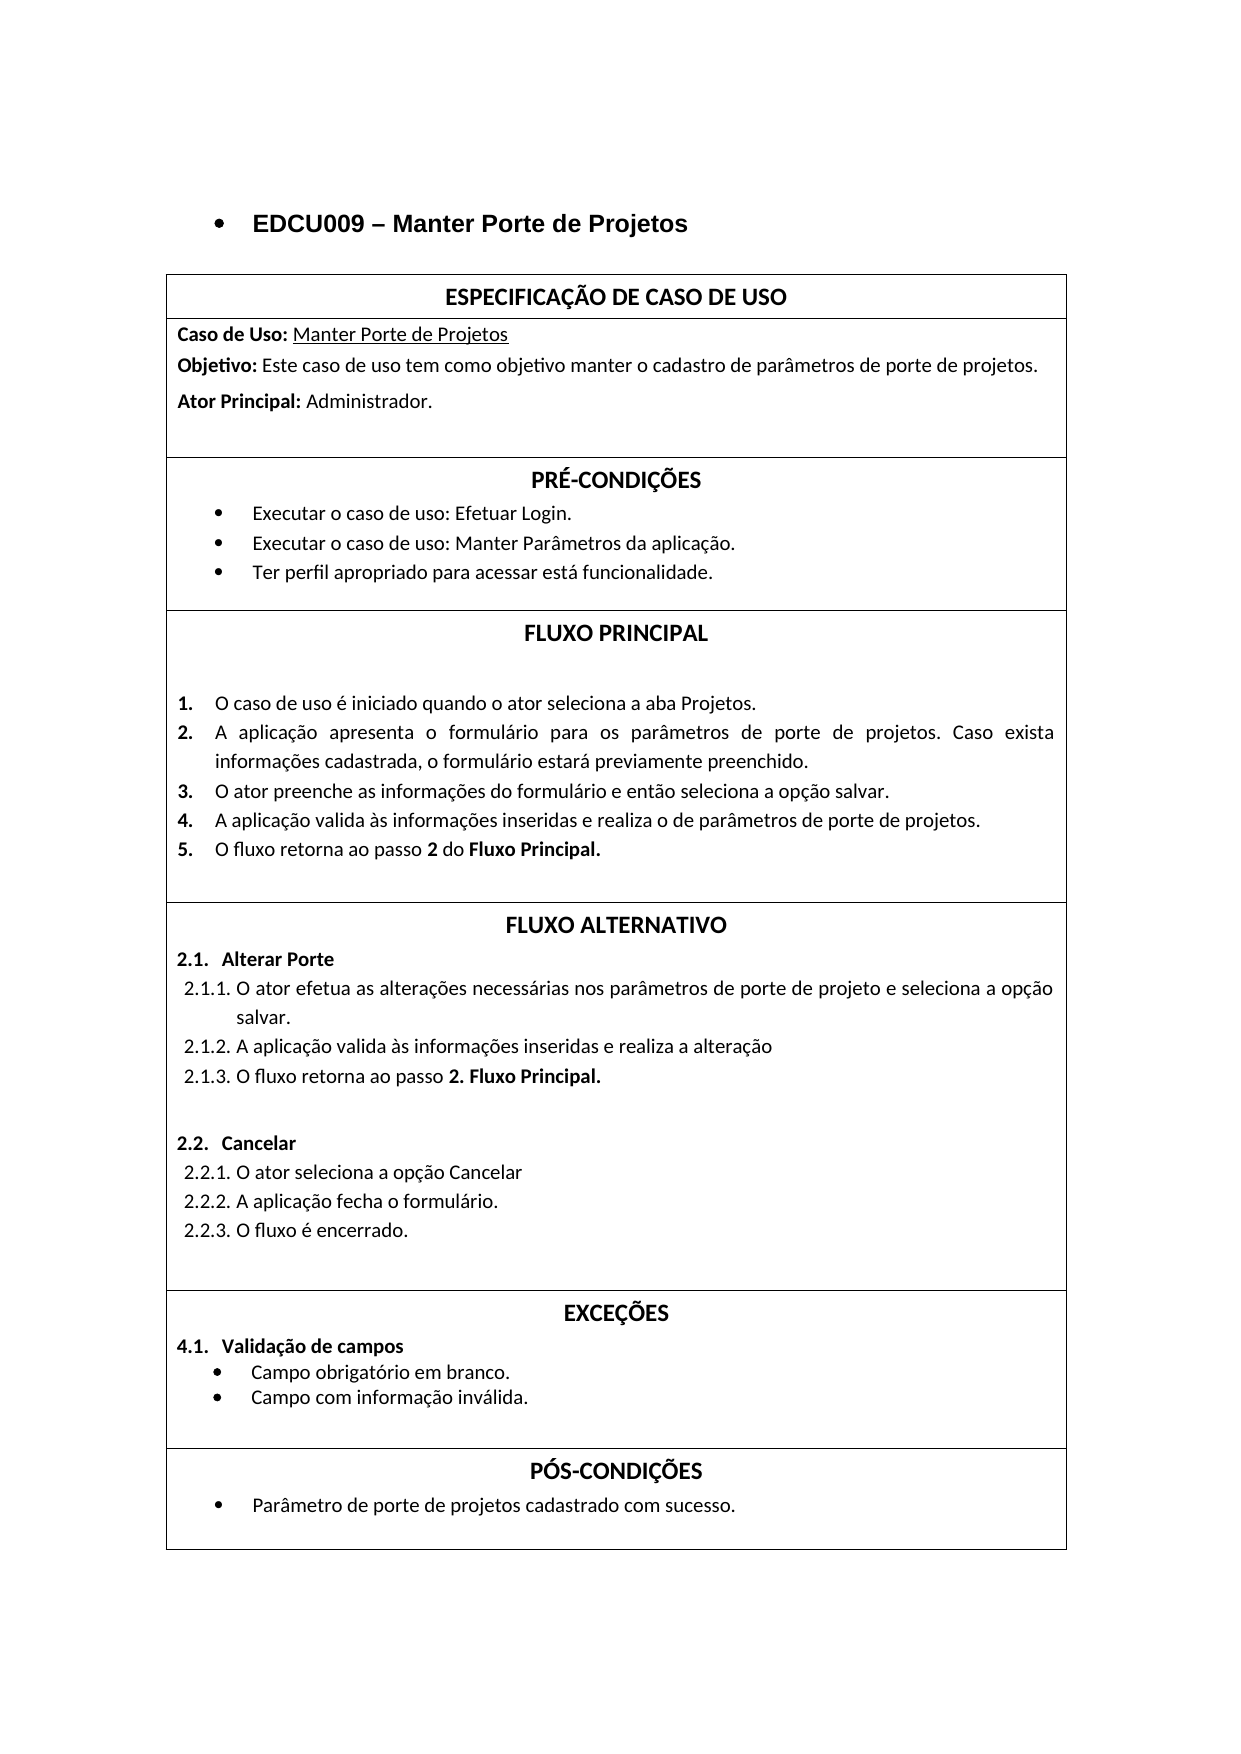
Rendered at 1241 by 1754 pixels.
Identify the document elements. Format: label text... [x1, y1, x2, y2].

table_cell PÓS-CONDIÇÕES Parâmetro de porte de projetos cadastrado com sucesso. [167, 1449, 1066, 1549]
table_cell PRÉ-CONDIÇÕES Executar o caso de uso: Efetuar Login. Executar o caso de uso: Manter Parâmetros da aplicação. Ter perfil apropriado para acessar está funcionalidade. [167, 458, 1066, 609]
list EDCU009 – Manter Porte de Projetos [215, 209, 1063, 237]
table_cell EXCEÇÕES Validação de campos Campo obrigatório em branco. Campo com informação inválida. [167, 1291, 1066, 1448]
table_cell Caso de Uso: Manter Porte de Projetos Objetivo: Este caso de uso tem como objetivo manter o cadastro de parâmetros de porte de projetos. Ator Principal: Administrador. [167, 319, 1066, 457]
table_cell FLUXO PRINCIPAL O caso de uso é iniciado quando o ator seleciona a aba Projetos. A aplicação apresenta o formulário para os parâmetros de porte de projetos. Caso exista informações cadastrada, o formulário estará previamente preenchido. O ator preenche as informações do formulário e então seleciona a opção salvar. A aplicação valida às informações inseridas e realiza o de parâmetros de porte de projetos. O fluxo retorna ao passo 2 do Fluxo Principal. [167, 611, 1066, 902]
table_cell FLUXO ALTERNATIVO Alterar Porte O ator efetua as alterações necessárias nos parâmetros de porte de projeto e seleciona a opção salvar. A aplicação valida às informações inseridas e realiza a alteração O fluxo retorna ao passo 2. Fluxo Principal. Cancelar O ator seleciona a opção Cancelar A aplicação fecha o formulário. O fluxo é encerrado. [167, 903, 1066, 1289]
table_header ESPECIFICAÇÃO DE CASO DE USO [167, 275, 1066, 318]
